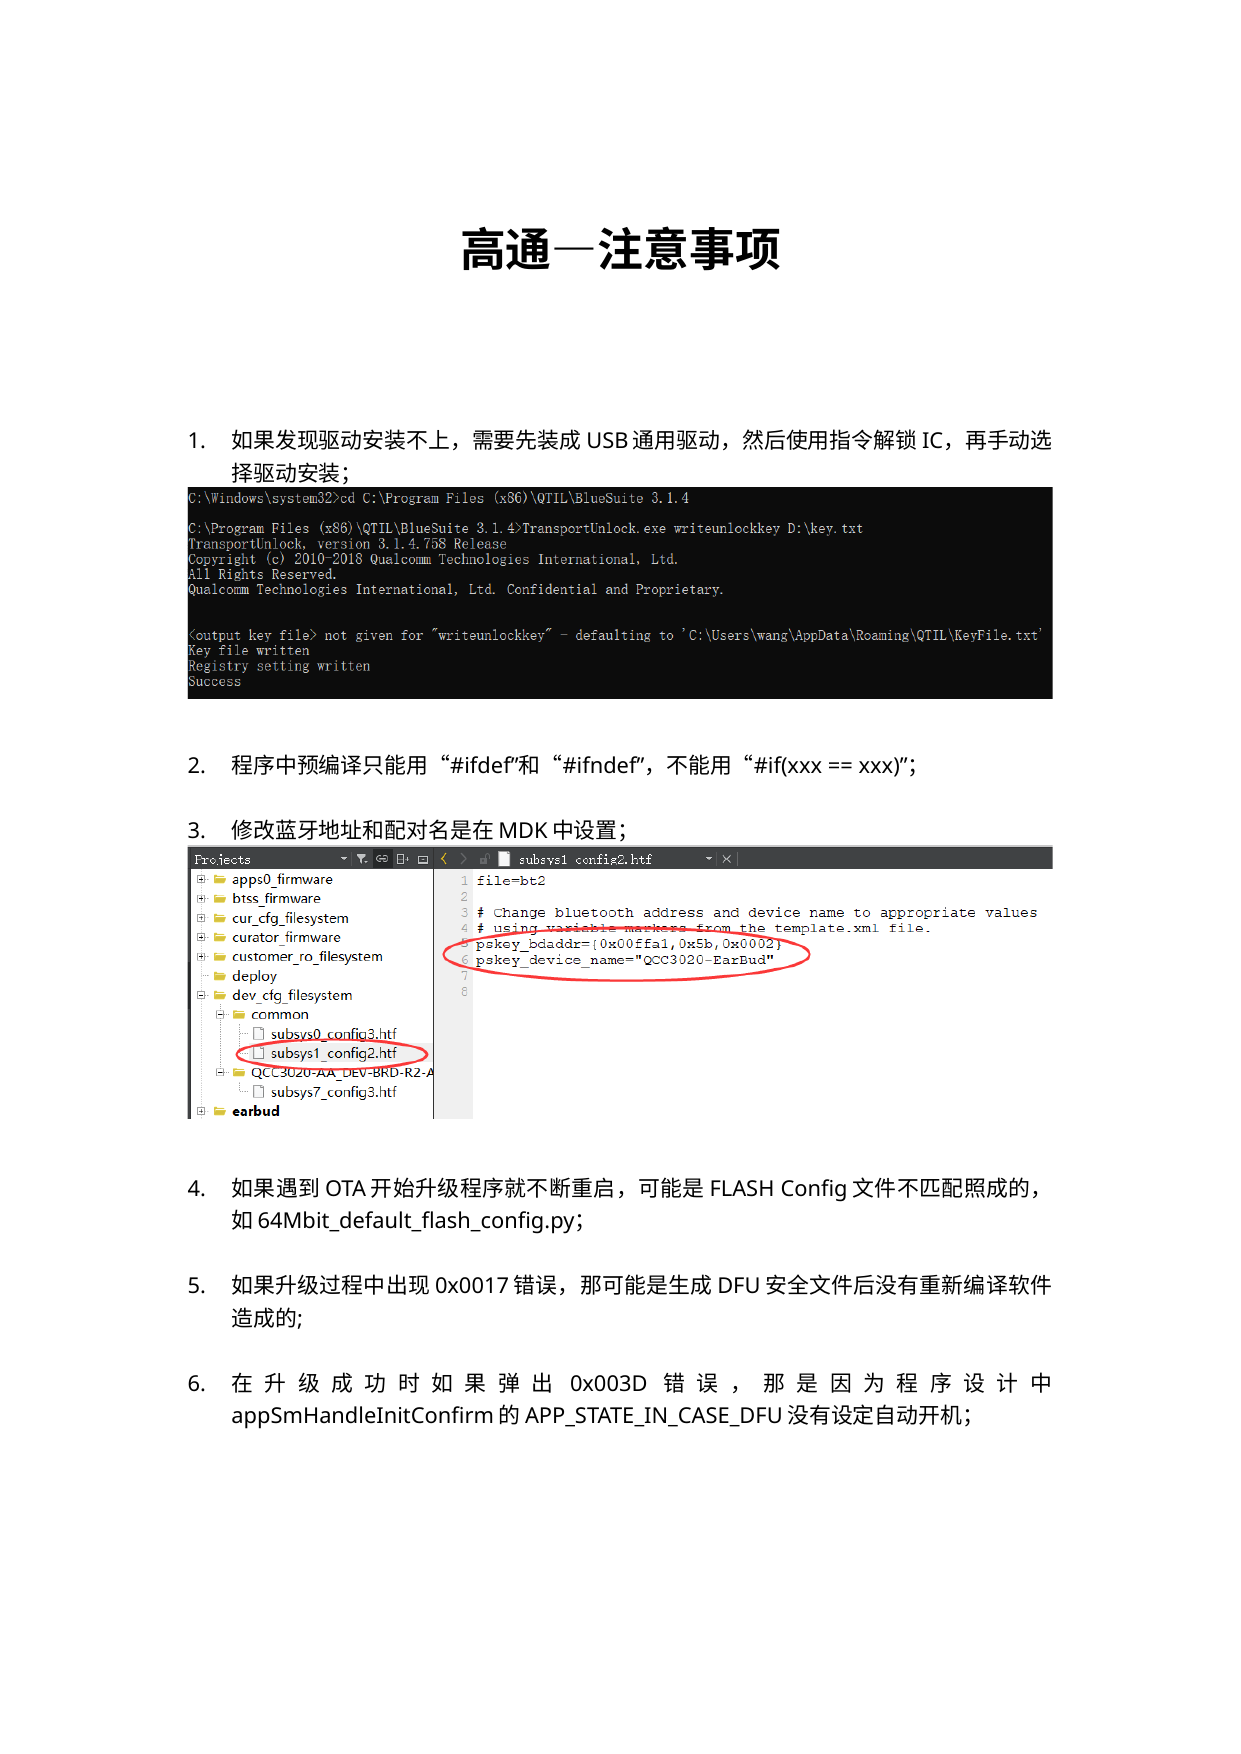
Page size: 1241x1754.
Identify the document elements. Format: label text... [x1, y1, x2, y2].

picture [187, 845, 1053, 1119]
list 如果升级过程中出现0x0017错误，那可能是生成DFU安全文件后没有重新编译软件造成的; [187, 1268, 1053, 1333]
list 如果发现驱动安装不上，需要先装成USB通用驱动，然后使用指令解锁IC，再手动选择驱动安装； [187, 423, 1053, 487]
subtitle 高通—注意事项 [187, 197, 1053, 295]
list 在升级成功时如果弹出0x003D错误，那是因为程序设计中appSmHandleInitConfirm的APP_STATE_IN_CASE_DFU没有设定自动开机； [187, 1365, 1053, 1430]
list 程序中预编译只能用“#ifdef”和“#ifndef”，不能用“#if(xxx == xxx)”； [187, 748, 1053, 780]
list 修改蓝牙地址和配对名是在MDK中设置； [187, 813, 1053, 845]
picture [187, 487, 1053, 699]
list 如果遇到OTA开始升级程序就不断重启，可能是FLASH Config文件不匹配照成的，如64Mbit_default_flash_config.py； [187, 1170, 1053, 1235]
